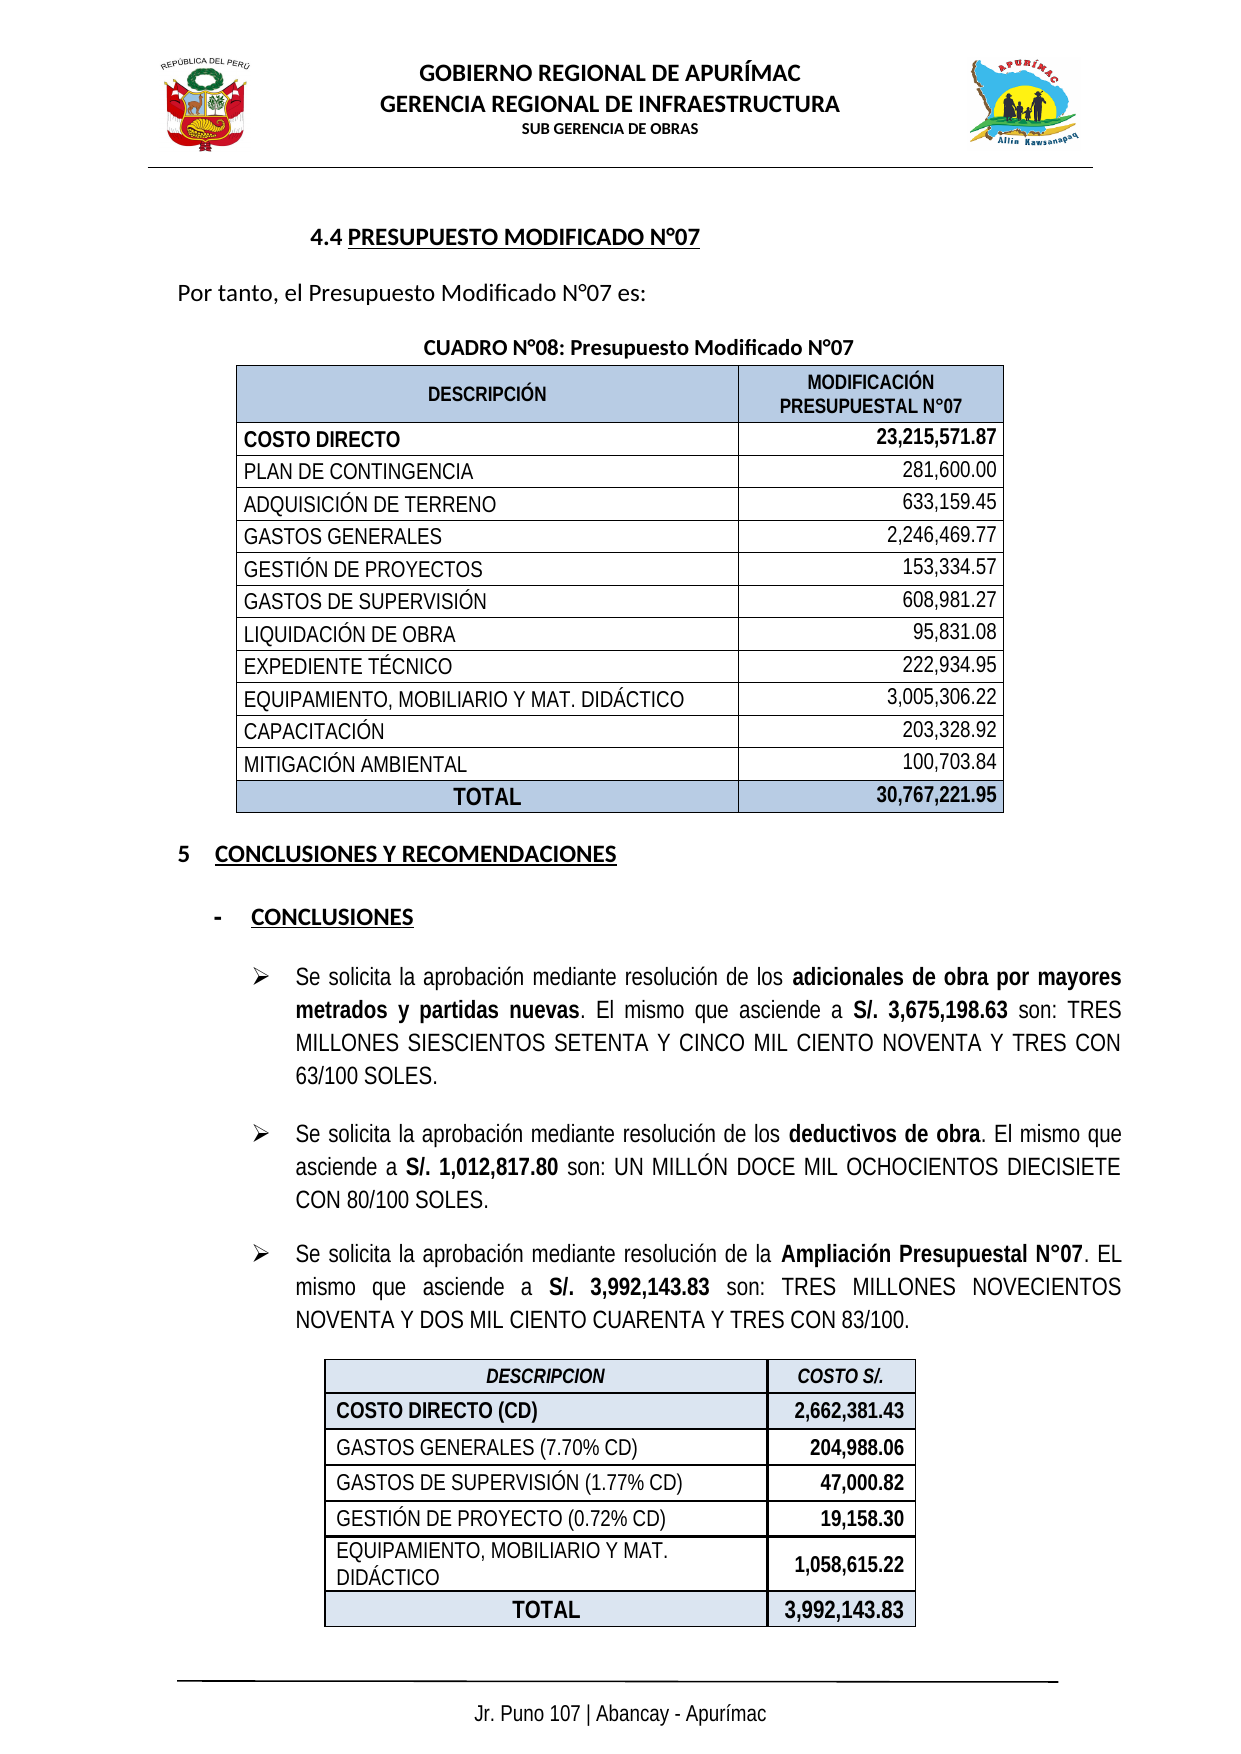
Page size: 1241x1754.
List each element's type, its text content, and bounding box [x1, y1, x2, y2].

table_cell LIQUIDACIÓN DE OBRA [237, 618, 738, 650]
table_cell 100,703.84 [739, 748, 1003, 780]
table_cell 3,005,306.22 [739, 683, 1003, 715]
table_cell MITIGACIÓN AMBIENTAL [237, 748, 738, 780]
table_cell 2,662,381.43 [769, 1394, 915, 1428]
table_header MODIFICACIÓN PRESUPUESTAL N°07 [739, 366, 1003, 422]
list CONCLUSIONES Y RECOMENDACIONES [177, 838, 1122, 869]
table_cell 222,934.95 [739, 651, 1003, 682]
table_cell 95,831.08 [739, 618, 1003, 650]
table_cell 30,767,221.95 [739, 781, 1003, 812]
table_cell ADQUISICIÓN DE TERRENO [237, 488, 738, 520]
table_cell TOTAL [326, 1592, 766, 1626]
table_cell 1,058,615.22 [769, 1538, 915, 1590]
table_cell 204,988.06 [769, 1430, 915, 1463]
table_cell 203,328.92 [739, 716, 1003, 747]
table_cell EQUIPAMIENTO, MOBILIARIO Y MAT. DIDÁCTICO [326, 1538, 766, 1590]
picture [967, 57, 1082, 151]
table_cell 3,992,143.83 [769, 1592, 915, 1626]
table_cell 23,215,571.87 [739, 423, 1003, 455]
table_cell COSTO DIRECTO [237, 423, 738, 455]
list Se solicita la aprobación mediante resolución de la Ampliación Presupuestal N°07. EL mismo que asciende a S/. 3,992,143.83 son: TRES MILLONES NOVECIENTOS NOVENTA Y DOS MIL CIENTO CUARENTA Y TRES CON 83/100. [251, 1239, 1122, 1334]
table_cell TOTAL [237, 781, 738, 812]
table_header DESCRIPCIÓN [237, 366, 738, 422]
table_cell PLAN DE CONTINGENCIA [237, 456, 738, 487]
list CONCLUSIONES [213, 898, 1122, 932]
table_cell GASTOS DE SUPERVISIÓN (1.77% CD) [326, 1466, 766, 1499]
table_cell GESTIÓN DE PROYECTO (0.72% CD) [326, 1502, 766, 1535]
table_cell 19,158.30 [769, 1502, 915, 1535]
list CUADRO N°08: Presupuesto Modificado N°07 [215, 333, 1063, 361]
table_cell 47,000.82 [769, 1466, 915, 1499]
table_cell GESTIÓN DE PROYECTOS [237, 553, 738, 585]
table_header COSTO S/. [769, 1360, 915, 1392]
table_cell EXPEDIENTE TÉCNICO [237, 651, 738, 682]
table_cell 633,159.45 [739, 488, 1003, 520]
table_cell GASTOS DE SUPERVISIÓN [237, 586, 738, 617]
table_cell 153,334.57 [739, 553, 1003, 585]
table_header DESCRIPCION [326, 1360, 766, 1392]
table_cell CAPACITACIÓN [237, 716, 738, 747]
text Por tanto, el Presupuesto Modificado N°07 es: [177, 277, 1063, 308]
table_cell COSTO DIRECTO (CD) [326, 1394, 766, 1428]
table_cell 2,246,469.77 [739, 521, 1003, 552]
picture [158, 57, 252, 152]
table_cell GASTOS GENERALES [237, 521, 738, 552]
table_cell 281,600.00 [739, 456, 1003, 487]
list PRESUPUESTO MODIFICADO N°07 [310, 221, 1063, 252]
list Se solicita la aprobación mediante resolución de los deductivos de obra. El mismo que asciende a S/. 1,012,817.80 son: UN MILLÓN DOCE MIL OCHOCIENTOS DIECISIETE CON 80/100 SOLES. [251, 1119, 1122, 1214]
table_cell 608,981.27 [739, 586, 1003, 617]
list Se solicita la aprobación mediante resolución de los adicionales de obra por mayores metrados y partidas nuevas. El mismo que asciende a S/. 3,675,198.63 son: TRES MILLONES SIESCIENTOS SETENTA Y CINCO MIL CIENTO NOVENTA Y TRES CON 63/100 SOLES. [251, 962, 1122, 1090]
table_cell GASTOS GENERALES (7.70% CD) [326, 1430, 766, 1463]
table_cell EQUIPAMIENTO, MOBILIARIO Y MAT. DIDÁCTICO [237, 683, 738, 715]
